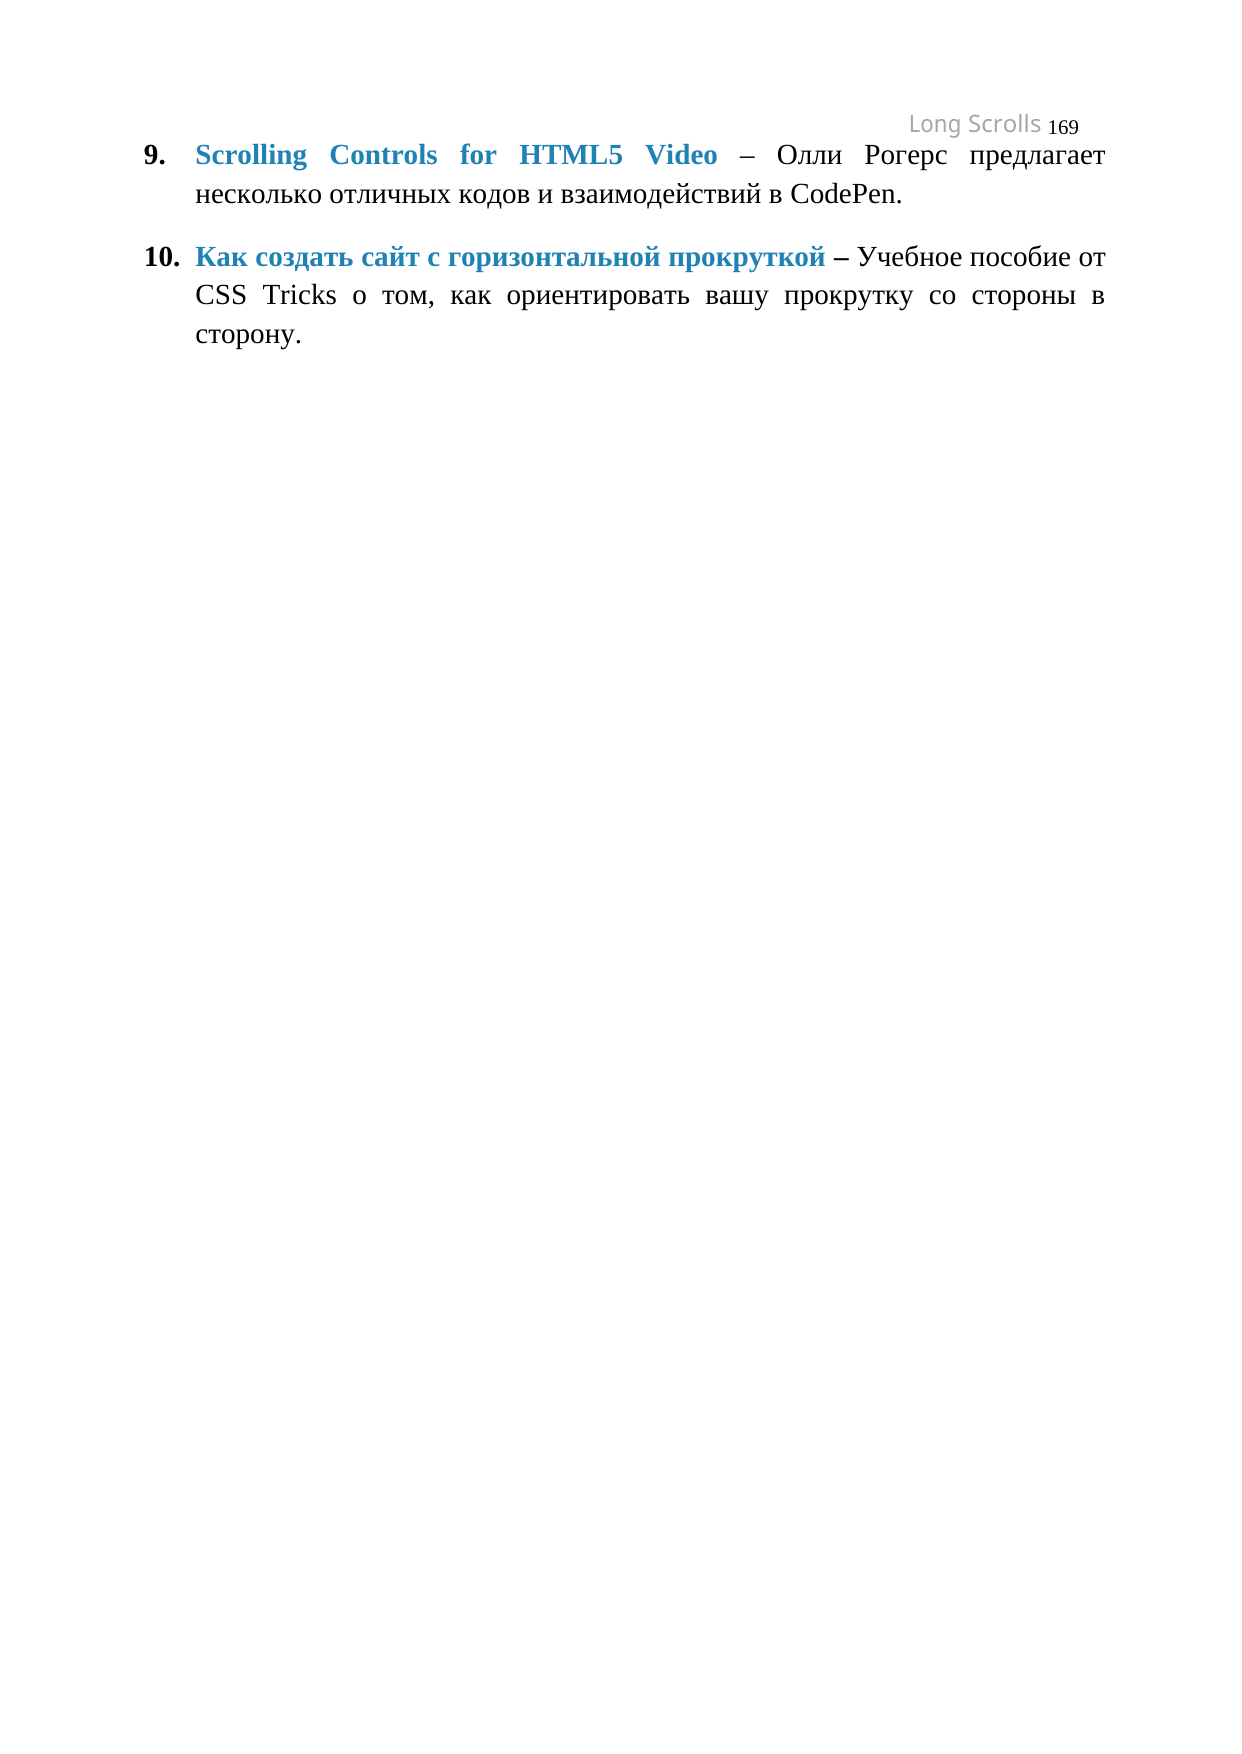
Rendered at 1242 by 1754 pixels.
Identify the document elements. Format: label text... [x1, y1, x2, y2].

list Scrolling Controls for HTML5 Video – Олли Рогерс предлагает несколько отличных кодов и взаимодействий в CodePen. [144, 137, 1106, 209]
list Как создать сайт с горизонтальной прокруткой – Учебное пособие от CSS Tricks о том, как ориентировать вашу прокрутку со стороны в сторону. [144, 239, 1106, 349]
